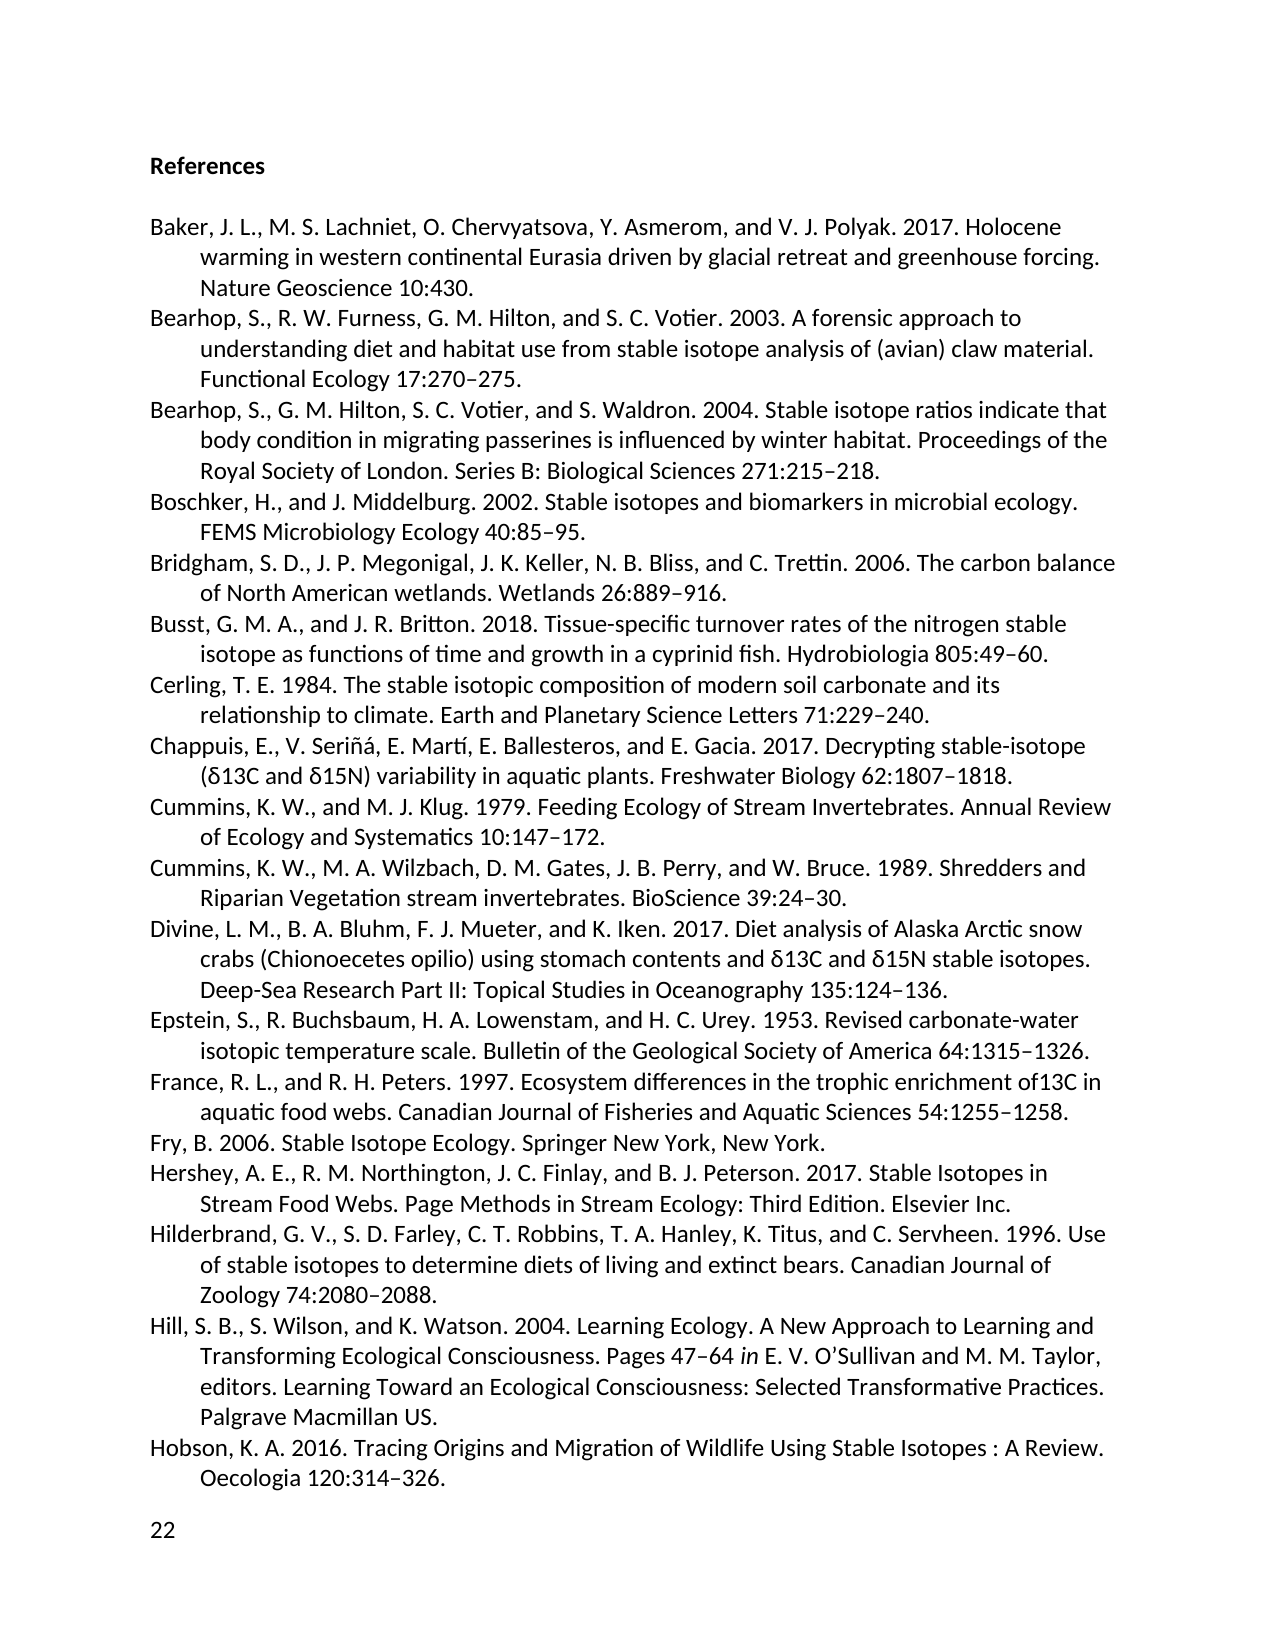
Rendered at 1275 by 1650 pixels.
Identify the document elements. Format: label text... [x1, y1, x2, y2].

text Boschker, H., and J. Middelburg. 2002. Stable isotopes and biomarkers in microbial ecology. FEMS Microbiology Ecology 40:85–95. [150, 486, 1125, 547]
text Hill, S. B., S. Wilson, and K. Watson. 2004. Learning Ecology. A New Approach to Learning and Transforming Ecological Consciousness. Pages 47–64 in E. V. O’Sullivan and M. M. Taylor, editors. Learning Toward an Ecological Consciousness: Selected Transformative Practices. Palgrave Macmillan US. [150, 1310, 1125, 1432]
text Bridgham, S. D., J. P. Megonigal, J. K. Keller, N. B. Bliss, and C. Trettin. 2006. The carbon balance of North American wetlands. Wetlands 26:889–916. [150, 547, 1125, 608]
text Epstein, S., R. Buchsbaum, H. A. Lowenstam, and H. C. Urey. 1953. Revised carbonate-water isotopic temperature scale. Bulletin of the Geological Society of America 64:1315–1326. [150, 1004, 1125, 1066]
text Hobson, K. A. 2016. Tracing Origins and Migration of Wildlife Using Stable Isotopes : A Review. Oecologia 120:314–326. [150, 1432, 1125, 1493]
text Baker, J. L., M. S. Lachniet, O. Chervyatsova, Y. Asmerom, and V. J. Polyak. 2017. Holocene warming in western continental Eurasia driven by glacial retreat and greenhouse forcing. Nature Geoscience 10:430. [150, 211, 1125, 303]
text Cerling, T. E. 1984. The stable isotopic composition of modern soil carbonate and its relationship to climate. Earth and Planetary Science Letters 71:229–240. [150, 669, 1125, 730]
text References [150, 150, 1125, 181]
text Fry, B. 2006. Stable Isotope Ecology. Springer New York, New York. [150, 1127, 1125, 1157]
text Chappuis, E., V. Seriñá, E. Martí, E. Ballesteros, and E. Gacia. 2017. Decrypting stable-isotope (δ13C and δ15N) variability in aquatic plants. Freshwater Biology 62:1807–1818. [150, 730, 1125, 791]
text Cummins, K. W., and M. J. Klug. 1979. Feeding Ecology of Stream Invertebrates. Annual Review of Ecology and Systematics 10:147–172. [150, 791, 1125, 852]
text Bearhop, S., R. W. Furness, G. M. Hilton, and S. C. Votier. 2003. A forensic approach to understanding diet and habitat use from stable isotope analysis of (avian) claw material. Functional Ecology 17:270–275. [150, 303, 1125, 394]
text Hilderbrand, G. V., S. D. Farley, C. T. Robbins, T. A. Hanley, K. Titus, and C. Servheen. 1996. Use of stable isotopes to determine diets of living and extinct bears. Canadian Journal of Zoology 74:2080–2088. [150, 1218, 1125, 1310]
text Bearhop, S., G. M. Hilton, S. C. Votier, and S. Waldron. 2004. Stable isotope ratios indicate that body condition in migrating passerines is influenced by winter habitat. Proceedings of the Royal Society of London. Series B: Biological Sciences 271:215–218. [150, 394, 1125, 486]
text France, R. L., and R. H. Peters. 1997. Ecosystem differences in the trophic enrichment of13C in aquatic food webs. Canadian Journal of Fisheries and Aquatic Sciences 54:1255–1258. [150, 1066, 1125, 1127]
text Busst, G. M. A., and J. R. Britton. 2018. Tissue-specific turnover rates of the nitrogen stable isotope as functions of time and growth in a cyprinid fish. Hydrobiologia 805:49–60. [150, 608, 1125, 669]
text Divine, L. M., B. A. Bluhm, F. J. Mueter, and K. Iken. 2017. Diet analysis of Alaska Arctic snow crabs (Chionoecetes opilio) using stomach contents and δ13C and δ15N stable isotopes. Deep-Sea Research Part II: Topical Studies in Oceanography 135:124–136. [150, 913, 1125, 1004]
text Hershey, A. E., R. M. Northington, J. C. Finlay, and B. J. Peterson. 2017. Stable Isotopes in Stream Food Webs. Page Methods in Stream Ecology: Third Edition. Elsevier Inc. [150, 1157, 1125, 1218]
text Cummins, K. W., M. A. Wilzbach, D. M. Gates, J. B. Perry, and W. Bruce. 1989. Shredders and Riparian Vegetation stream invertebrates. BioScience 39:24–30. [150, 852, 1125, 913]
